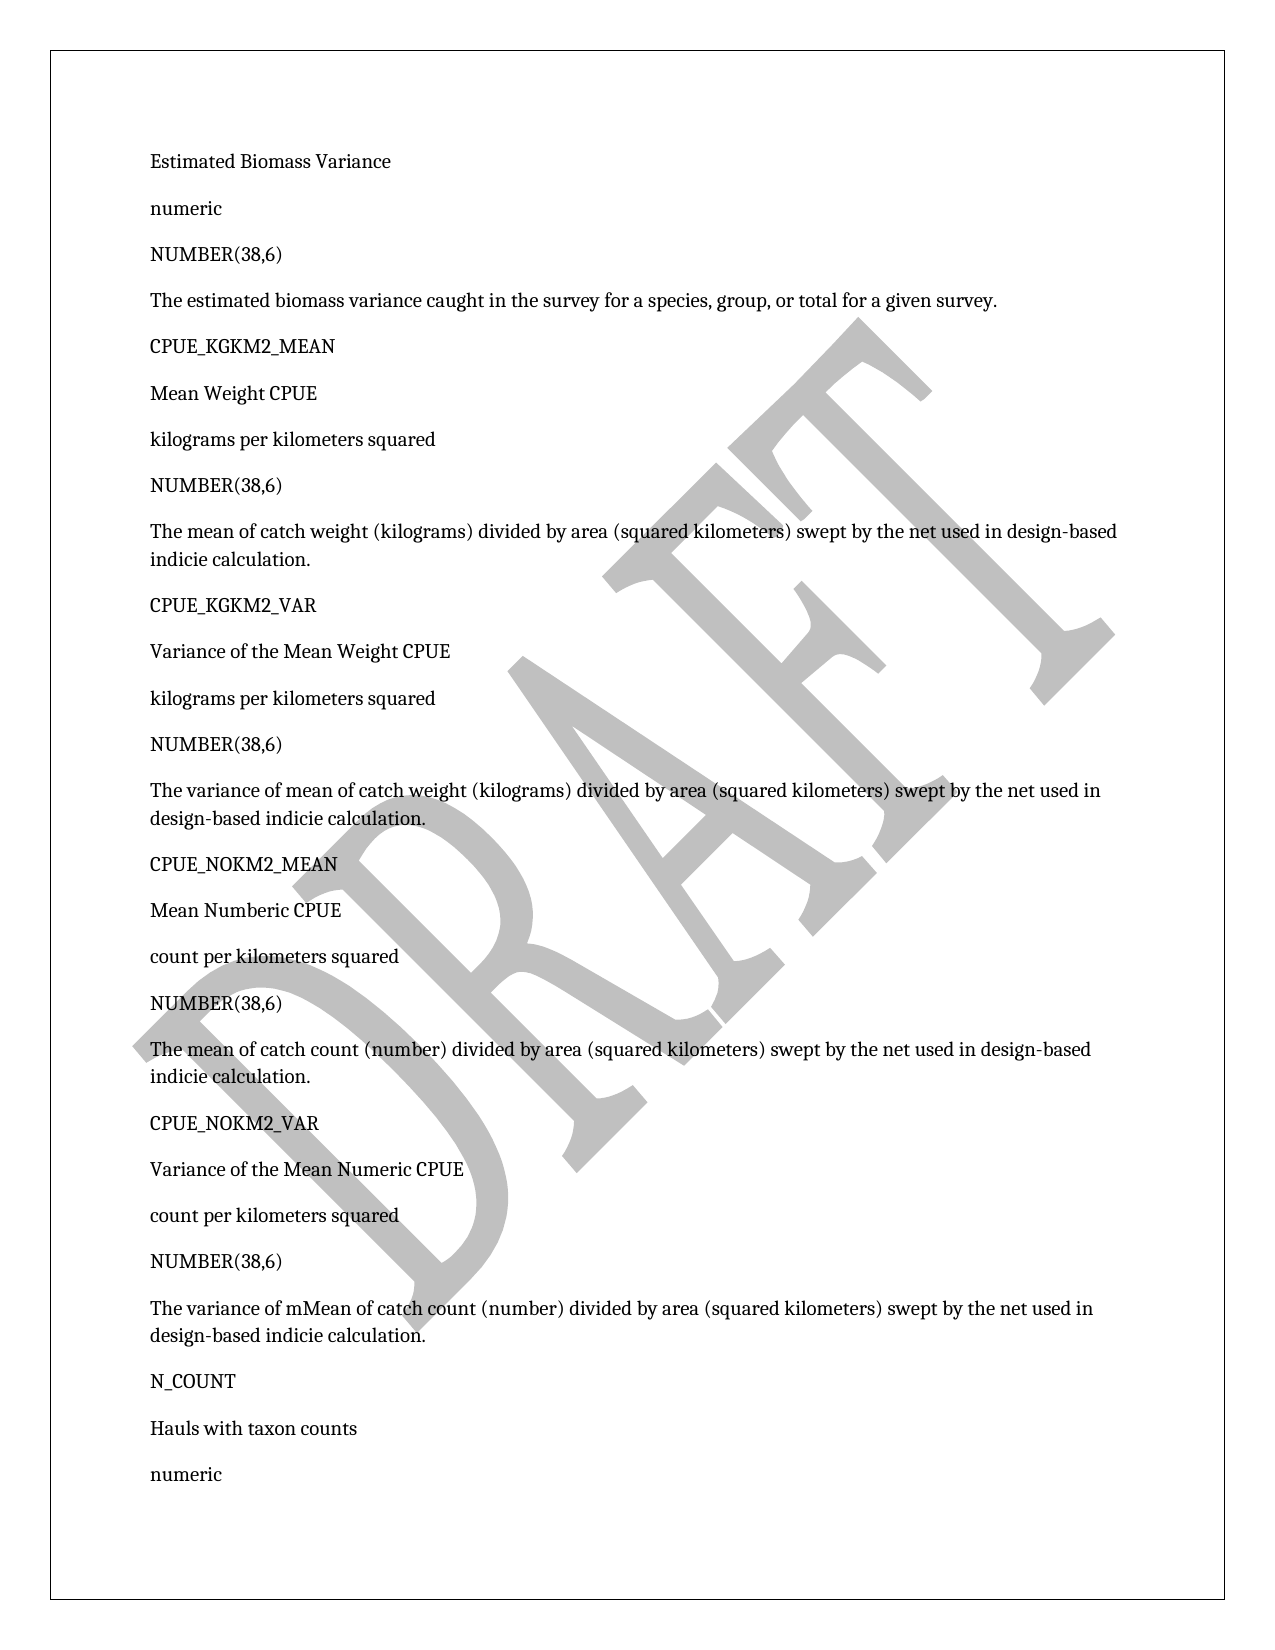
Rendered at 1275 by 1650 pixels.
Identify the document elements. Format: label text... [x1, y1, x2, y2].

text Hauls with taxon counts [150, 1416, 1125, 1440]
text kilograms per kilometers squared [150, 686, 1125, 710]
text N_COUNT [150, 1370, 1125, 1394]
text NUMBER(38,6) [150, 991, 1125, 1015]
text count per kilometers squared [150, 1204, 1125, 1228]
text kilograms per kilometers squared [150, 427, 1125, 451]
text The mean of catch count (number) divided by area (squared kilometers) swept by the net used in design-based indicie calculation. [150, 1037, 1125, 1089]
text The variance of mean of catch weight (kilograms) divided by area (squared kilometers) swept by the net used in design-based indicie calculation. [150, 779, 1125, 830]
text CPUE_KGKM2_VAR [150, 594, 1125, 618]
text Variance of the Mean Numeric CPUE [150, 1157, 1125, 1181]
text CPUE_NOKM2_MEAN [150, 852, 1125, 876]
text CPUE_NOKM2_VAR [150, 1111, 1125, 1135]
text Mean Numberic CPUE [150, 899, 1125, 923]
text numeric [150, 196, 1125, 220]
text numeric [150, 1462, 1125, 1486]
text The estimated biomass variance caught in the survey for a species, group, or total for a given survey. [150, 289, 1125, 313]
text CPUE_KGKM2_MEAN [150, 335, 1125, 359]
text Variance of the Mean Weight CPUE [150, 640, 1125, 664]
text Mean Weight CPUE [150, 381, 1125, 405]
text NUMBER(38,6) [150, 242, 1125, 266]
text NUMBER(38,6) [150, 732, 1125, 756]
text NUMBER(38,6) [150, 474, 1125, 498]
text count per kilometers squared [150, 945, 1125, 969]
text NUMBER(38,6) [150, 1250, 1125, 1274]
text Estimated Biomass Variance [150, 150, 1125, 174]
text The variance of mMean of catch count (number) divided by area (squared kilometers) swept by the net used in design-based indicie calculation. [150, 1296, 1125, 1348]
text The mean of catch weight (kilograms) divided by area (squared kilometers) swept by the net used in design-based indicie calculation. [150, 520, 1125, 571]
